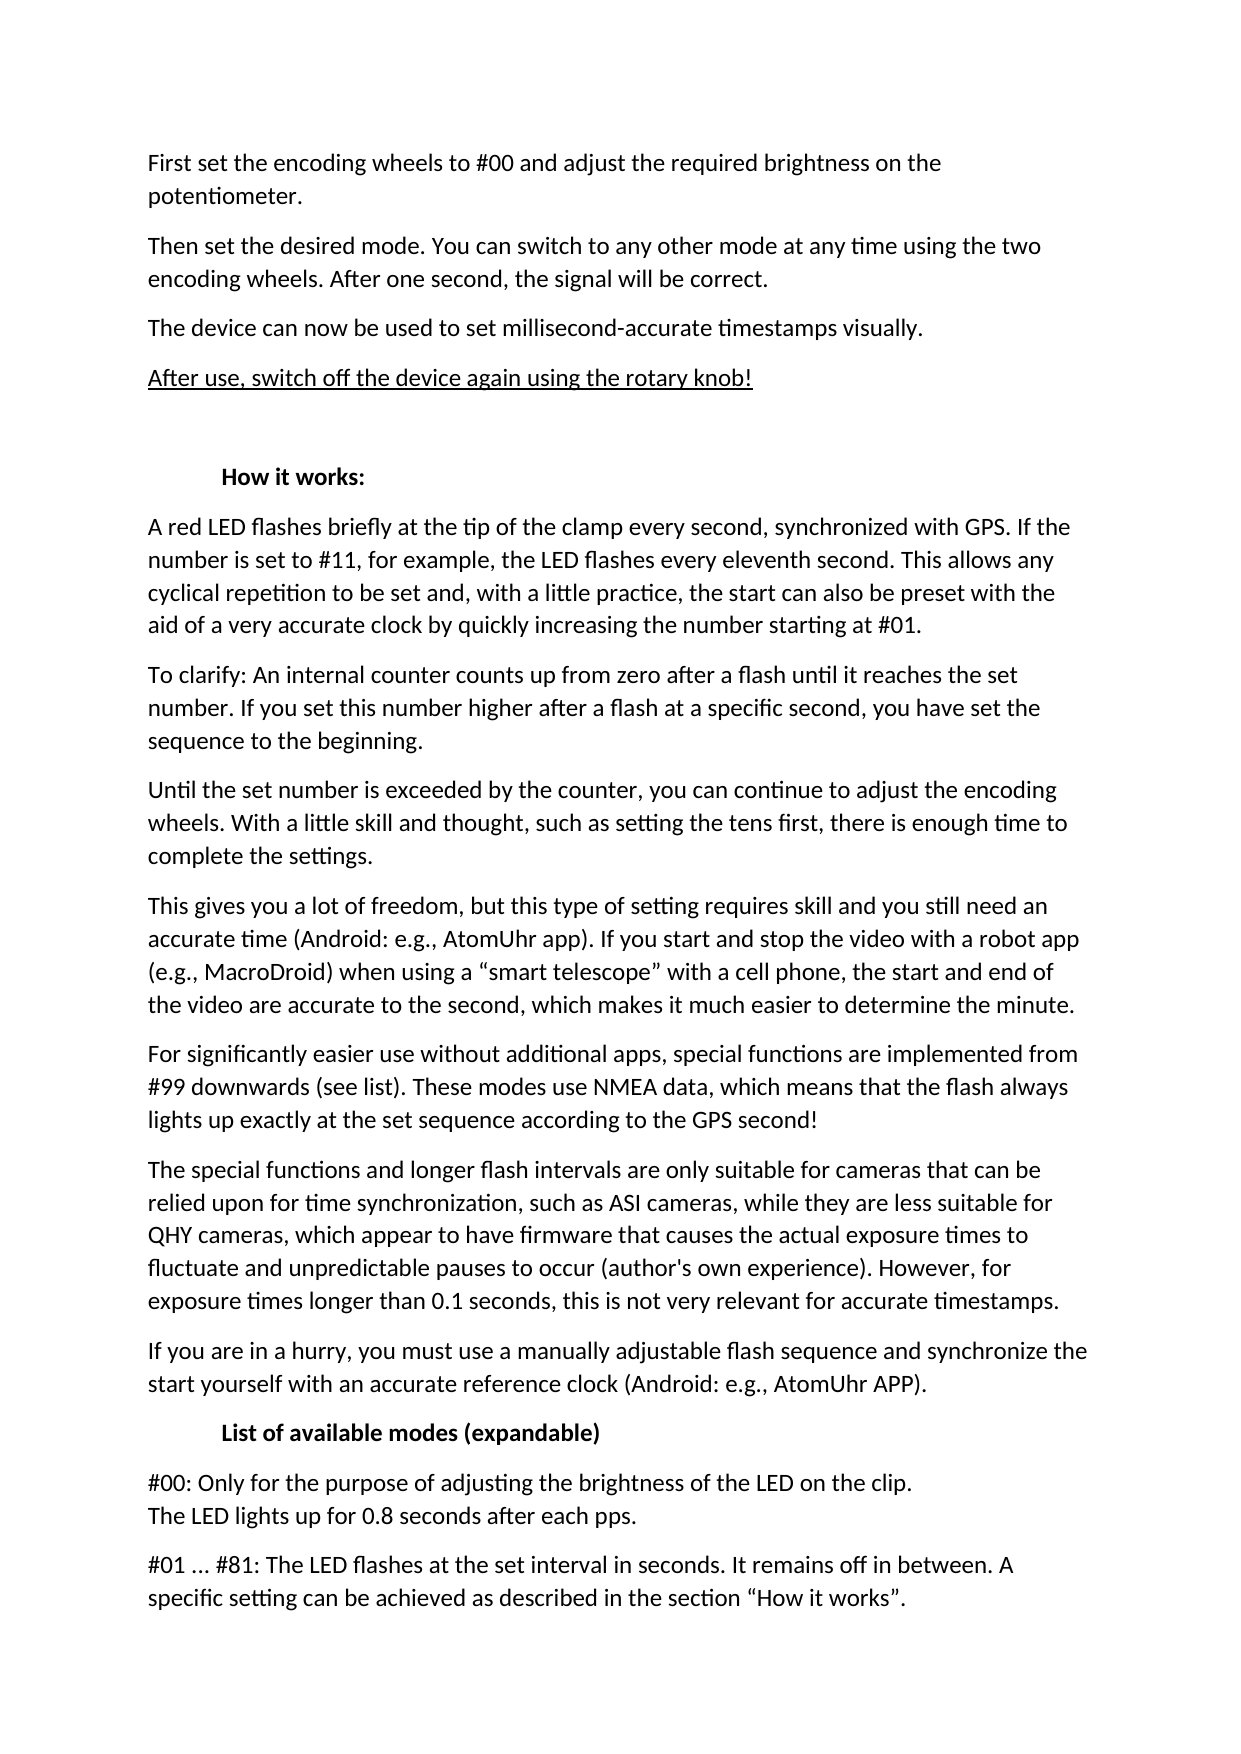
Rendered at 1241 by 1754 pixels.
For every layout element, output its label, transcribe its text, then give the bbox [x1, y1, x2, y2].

text First set the encoding wheels to #00 and adjust the required brightness on the potentiometer. [148, 148, 1093, 211]
text For significantly easier use without additional apps, special functions are implemented from #99 downwards (see list). These modes use NMEA data, which means that the flash always lights up exactly at the set sequence according to the GPS second! [148, 1038, 1093, 1135]
text The device can now be used to set millisecond-accurate timestamps visually. [148, 313, 1093, 343]
text Until the set number is exceeded by the counter, you can continue to adjust the encoding wheels. With a little skill and thought, such as setting the tens first, there is enough time to complete the settings. [148, 775, 1093, 871]
text A red LED flashes briefly at the tip of the clamp every second, synchronized with GPS. If the number is set to #11, for example, the LED flashes every eleventh second. This allows any cyclical repetition to be set and, with a little practice, the start can also be preset with the aid of a very accurate clock by quickly increasing the number starting at #01. [148, 511, 1093, 640]
text How it works: [148, 461, 1093, 492]
text To clarify: An internal counter counts up from zero after a flash until it reaches the set number. If you set this number higher after a flash at a specific second, you have set the sequence to the beginning. [148, 659, 1093, 756]
text If you are in a hurry, you must use a manually adjustable flash sequence and synchronize the start yourself with an accurate reference clock (Android: e.g., AtomUhr APP). [148, 1335, 1093, 1398]
text This gives you a lot of freedom, but this type of setting requires skill and you still need an accurate time (Android: e.g., AtomUhr app). If you start and stop the video with a robot app (e.g., MacroDroid) when using a “smart telescope” with a cell phone, the start and end of the video are accurate to the second, which makes it much easier to determine the minute. [148, 890, 1093, 1019]
text List of available modes (expandable) [148, 1418, 1093, 1448]
text #01 ... #81: The LED flashes at the set interval in seconds. It remains off in between. A specific setting can be achieved as described in the section “How it works”. [148, 1550, 1093, 1613]
text The special functions and longer flash intervals are only suitable for cameras that can be relied upon for time synchronization, such as ASI cameras, while they are less suitable for QHY cameras, which appear to have firmware that causes the actual exposure times to fluctuate and unpredictable pauses to occur (author's own experience). However, for exposure times longer than 0.1 seconds, this is not very relevant for accurate timestamps. [148, 1154, 1093, 1316]
text Then set the desired mode. You can switch to any other mode at any time using the two encoding wheels. After one second, the signal will be correct. [148, 230, 1093, 293]
text After use, switch off the device again using the rotary knob! [148, 362, 1093, 393]
text #00: Only for the purpose of adjusting the brightness of the LED on the clip. The LED lights up for 0.8 seconds after each pps. [148, 1467, 1093, 1531]
